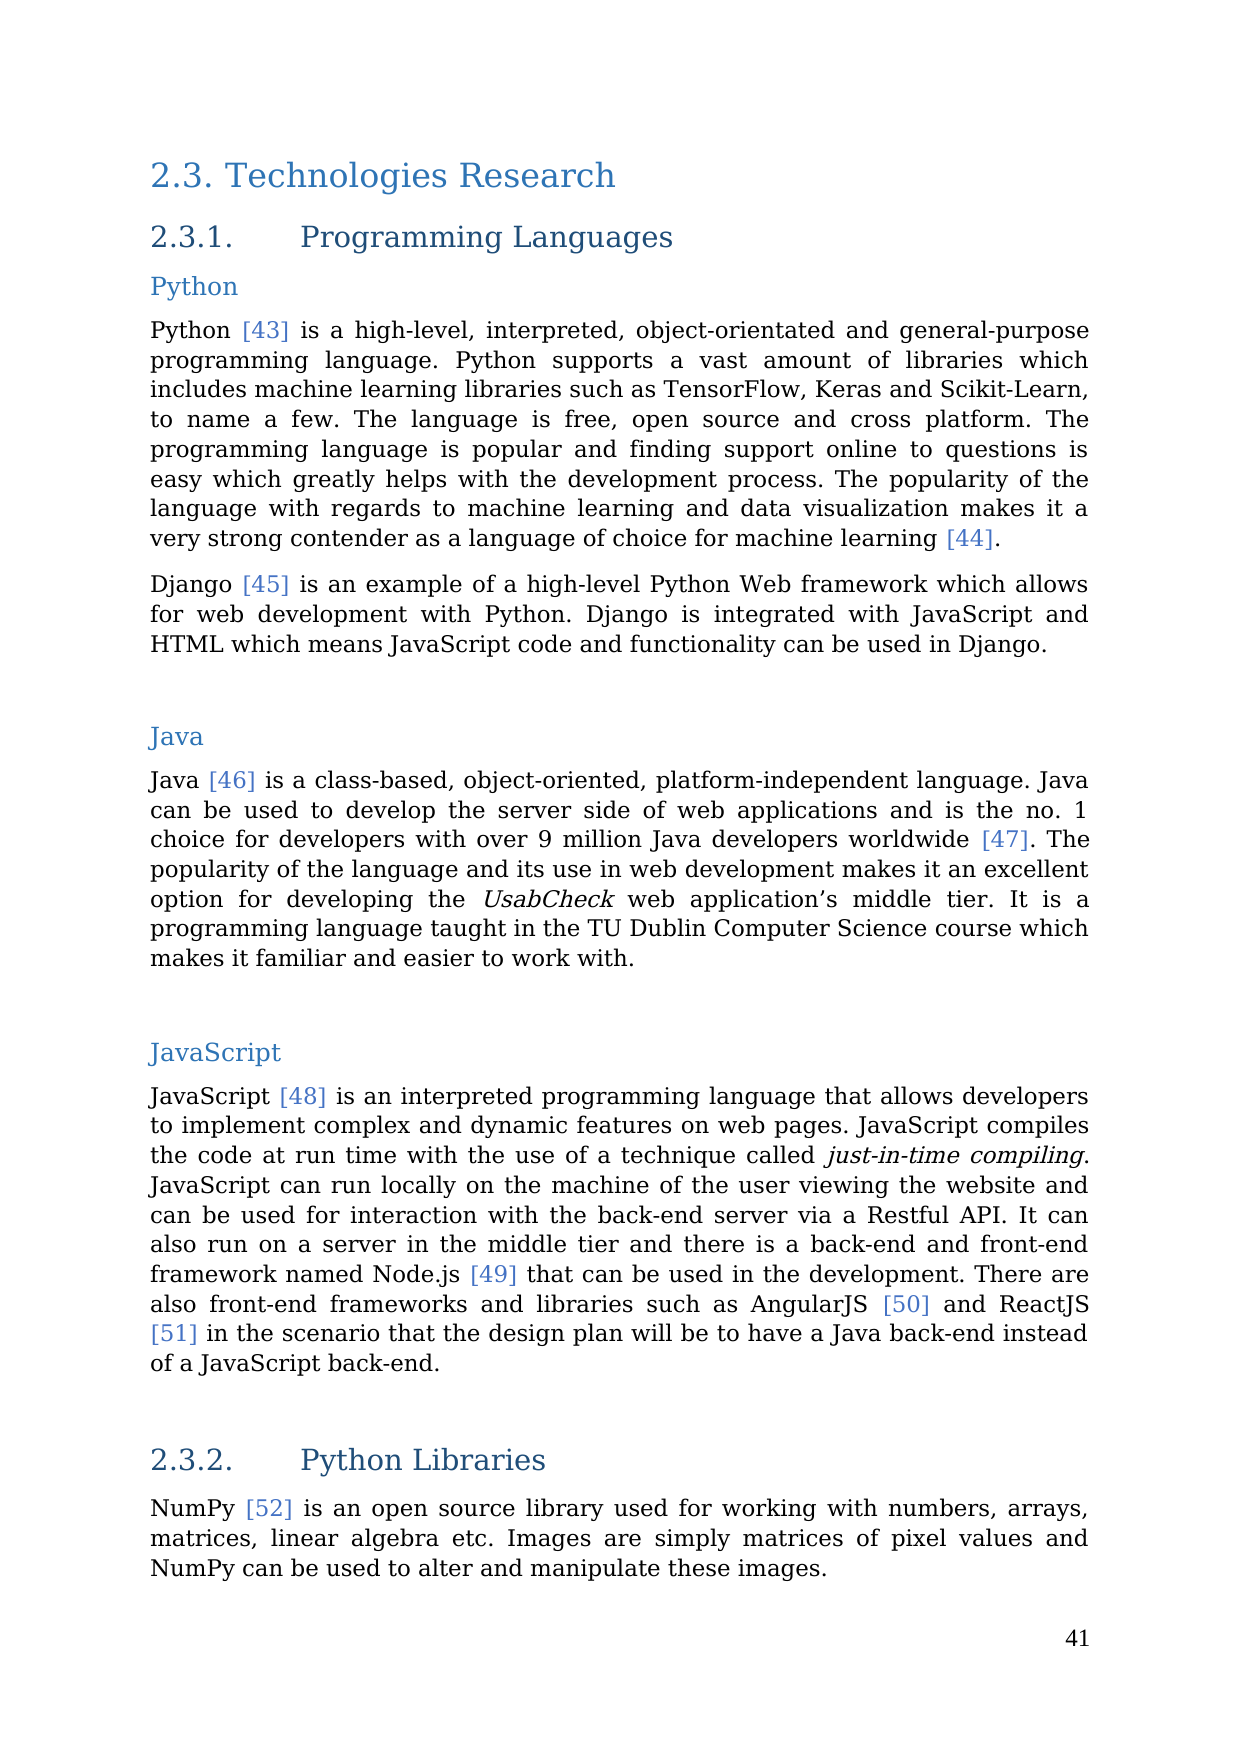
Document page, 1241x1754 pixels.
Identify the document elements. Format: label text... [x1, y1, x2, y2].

subtitle Python Libraries [150, 1441, 1090, 1476]
subtitle Python [150, 271, 1090, 301]
text Django [45] is an example of a high-level Python Web framework which allows for web development with Python. Django is integrated with JavaScript and HTML which means JavaScript code and functionality can be used in Django. [150, 570, 1090, 657]
text JavaScript [48] is an interpreted programming language that allows developers to implement complex and dynamic features on web pages. JavaScript compiles the code at run time with the use of a technique called just-in-time compiling. JavaScript can run locally on the machine of the user viewing the website and can be used for interaction with the back-end server via a Restful API. It can also run on a server in the middle tier and there is a back-end and front-end framework named Node.js [49] that can be used in the development. There are also front-end frameworks and libraries such as AngularJS [50] and ReactJS [51] in the scenario that the design plan will be to have a Java back-end instead of a JavaScript back-end. [150, 1082, 1090, 1376]
text Java [46] is a class-based, object-oriented, platform-independent language. Java can be used to develop the server side of web applications and is the no. 1 choice for developers with over 9 million Java developers worldwide [47]. The popularity of the language and its use in web development makes it an excellent option for developing the UsabCheck web application’s middle tier. It is a programming language taught in the TU Dublin Computer Science course which makes it familiar and easier to work with. [150, 766, 1090, 971]
text NumPy [52] is an open source library used for working with numbers, arrays, matrices, linear algebra etc. Images are simply matrices of pixel values and NumPy can be used to alter and manipulate these images. [150, 1494, 1090, 1581]
subtitle Technologies Research [150, 154, 1090, 194]
subtitle JavaScript [150, 1037, 1090, 1067]
subtitle Programming Languages [150, 218, 1090, 253]
text Python [43] is a high-level, interpreted, object-orientated and general-purpose programming language. Python supports a vast amount of libraries which includes machine learning libraries such as TensorFlow, Keras and Scikit-Learn, to name a few. The language is free, open source and cross platform. The programming language is popular and finding support online to questions is easy which greatly helps with the development process. The popularity of the language with regards to machine learning and data visualization makes it a very strong contender as a language of choice for machine learning [44]. [150, 316, 1090, 551]
subtitle Java [150, 721, 1090, 751]
